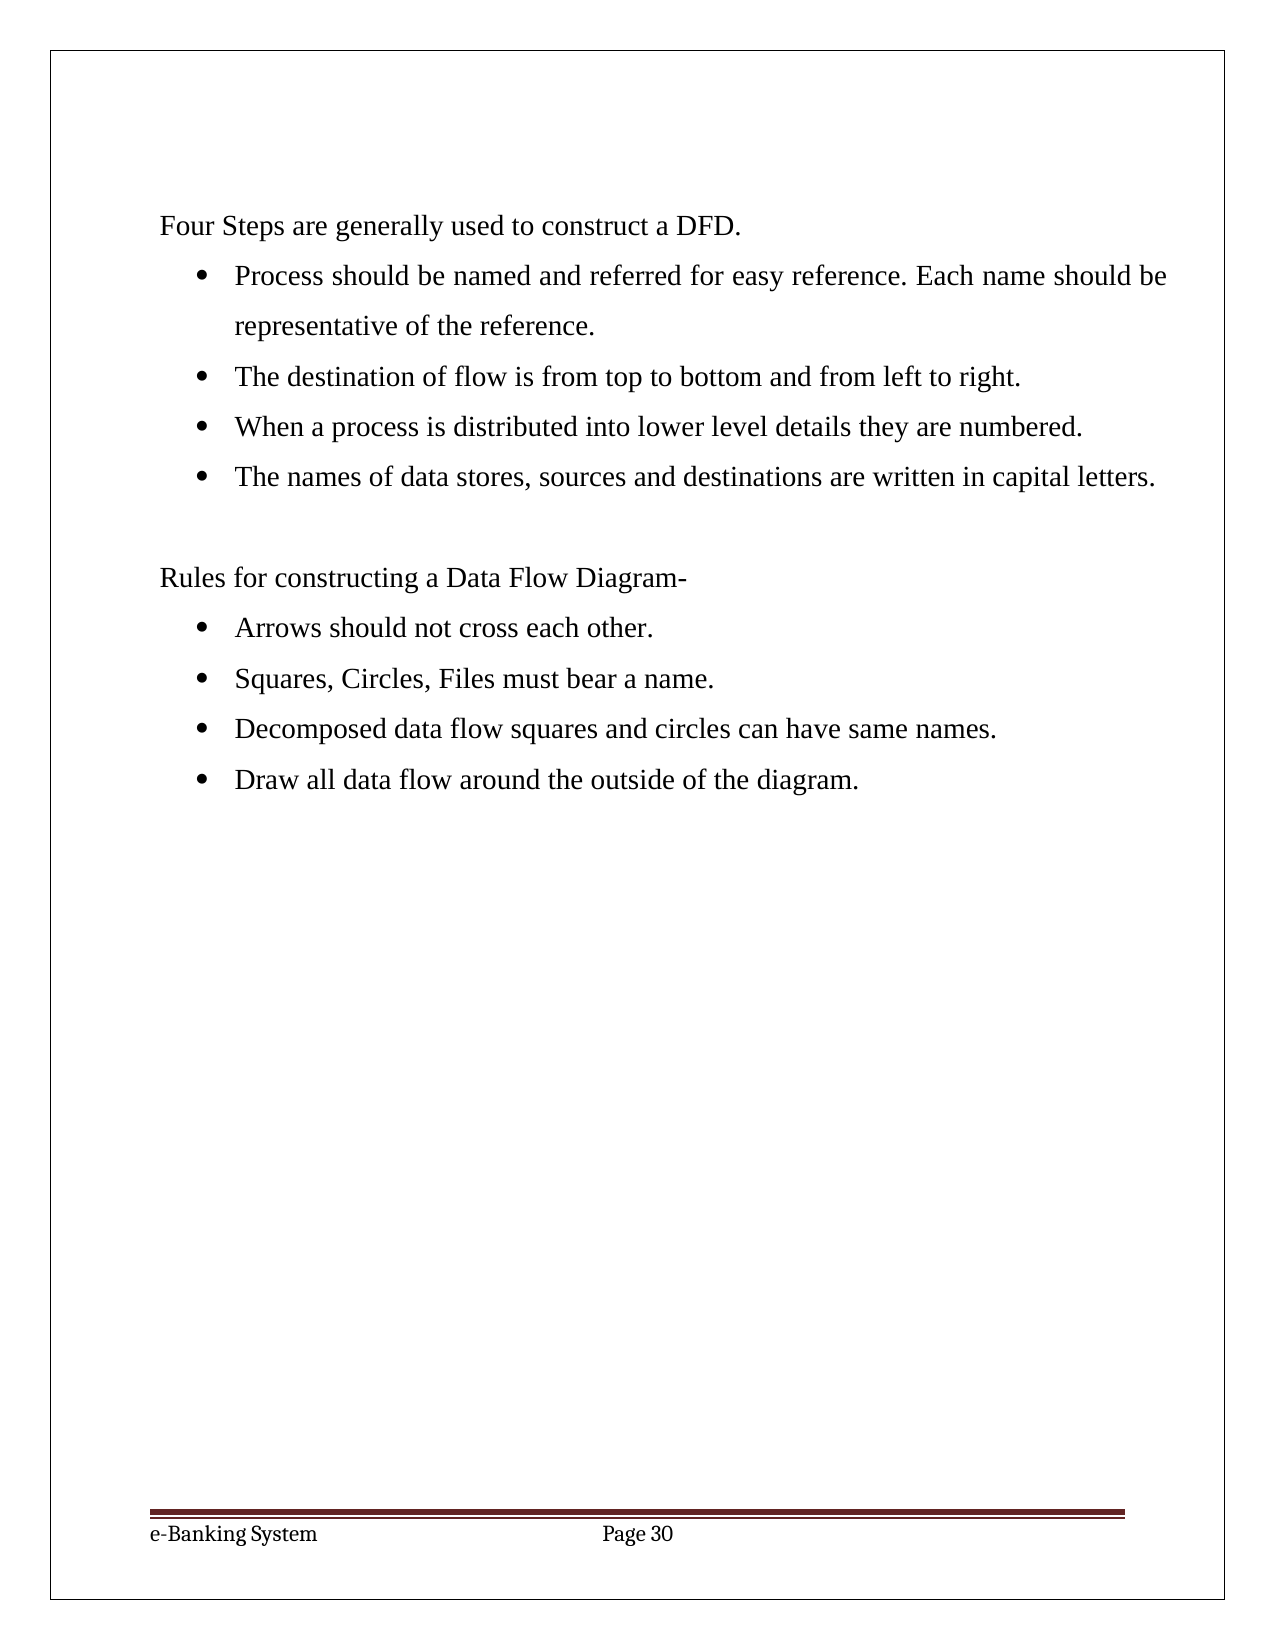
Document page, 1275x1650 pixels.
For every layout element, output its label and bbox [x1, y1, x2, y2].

table_cell [155, 150, 1149, 1496]
table_cell [1149, 150, 1157, 1496]
